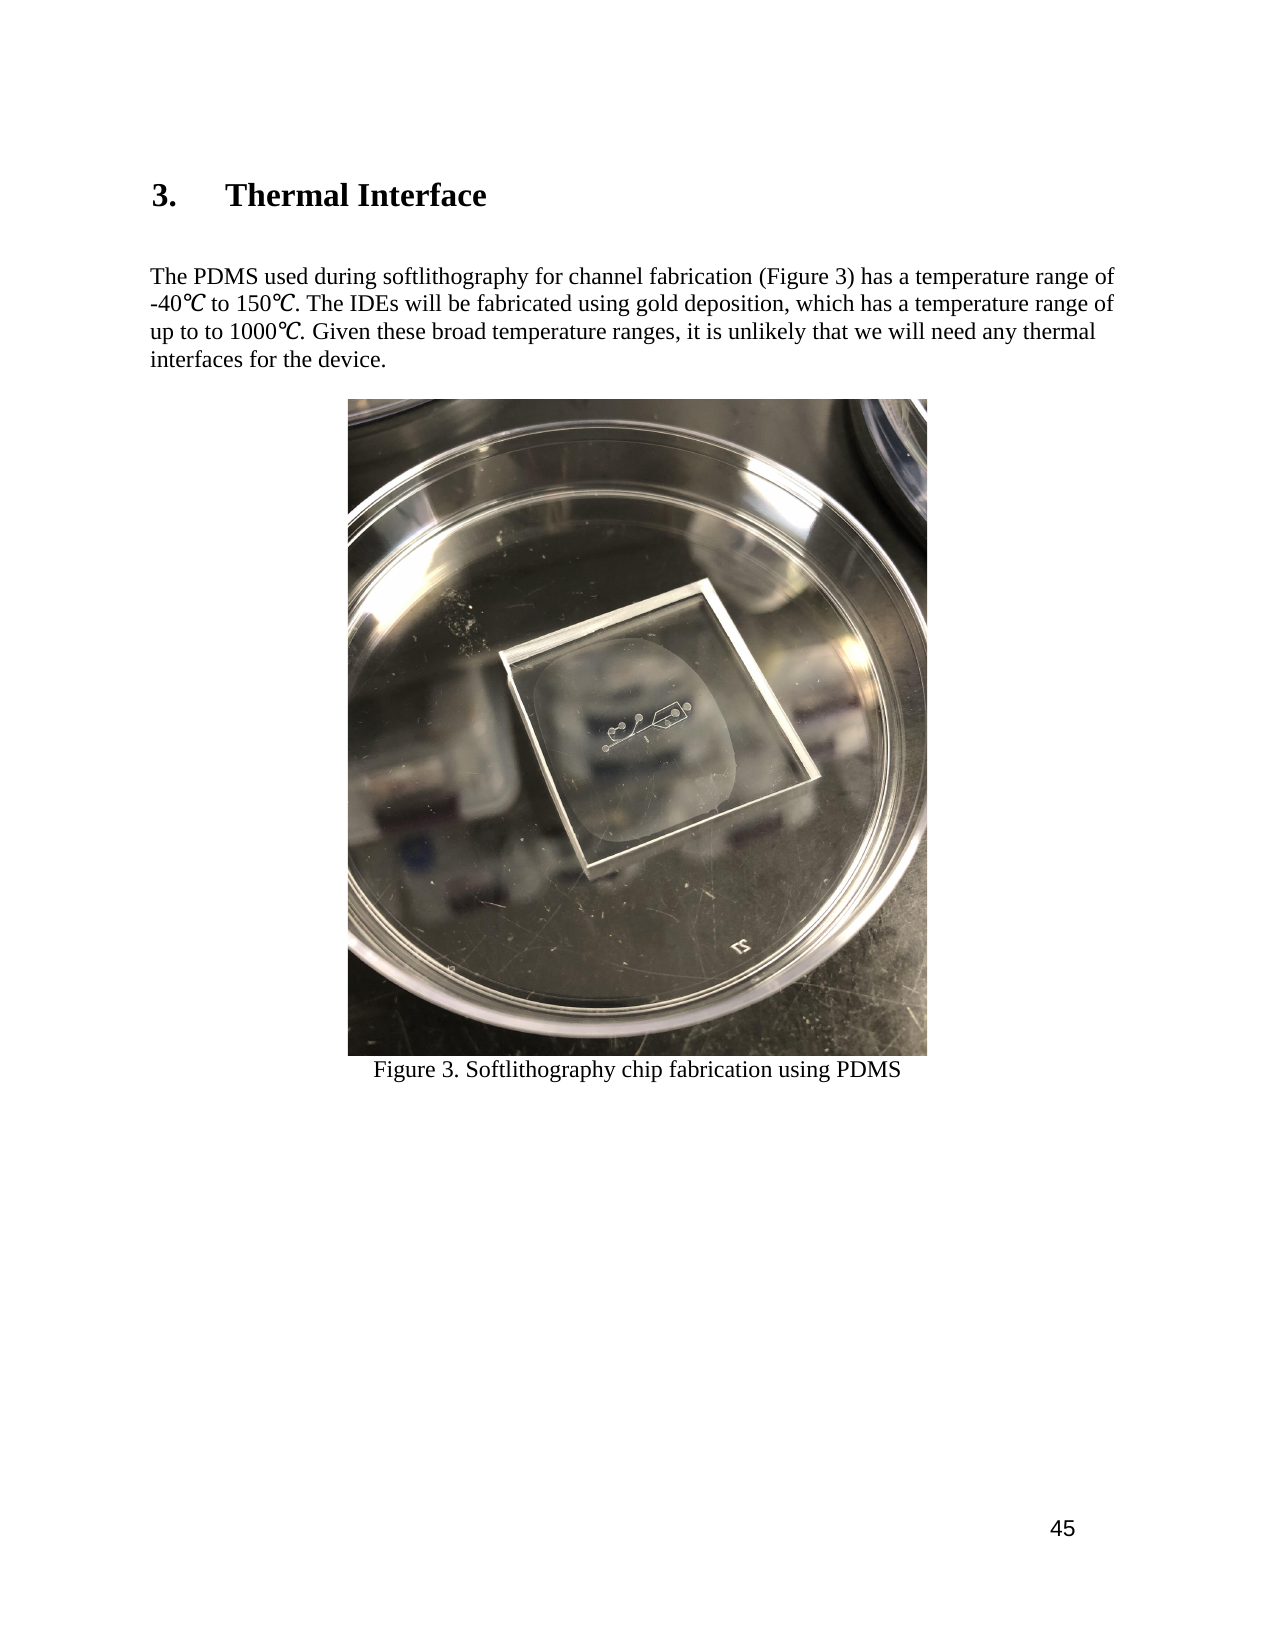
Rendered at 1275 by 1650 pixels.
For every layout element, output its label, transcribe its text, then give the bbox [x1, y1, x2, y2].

text Figure 3. Softlithography chip fabrication using PDMS [150, 1055, 1125, 1083]
picture [347, 399, 928, 1056]
subtitle Thermal Interface [150, 175, 1125, 213]
text The PDMS used during softlithography for channel fabrication (Figure 3) has a temperature range of -40℃ to 150℃. The IDEs will be fabricated using gold deposition, which has a temperature range of up to to 1000℃. Given these broad temperature ranges, it is unlikely that we will need any thermal interfaces for the device. [150, 262, 1125, 372]
